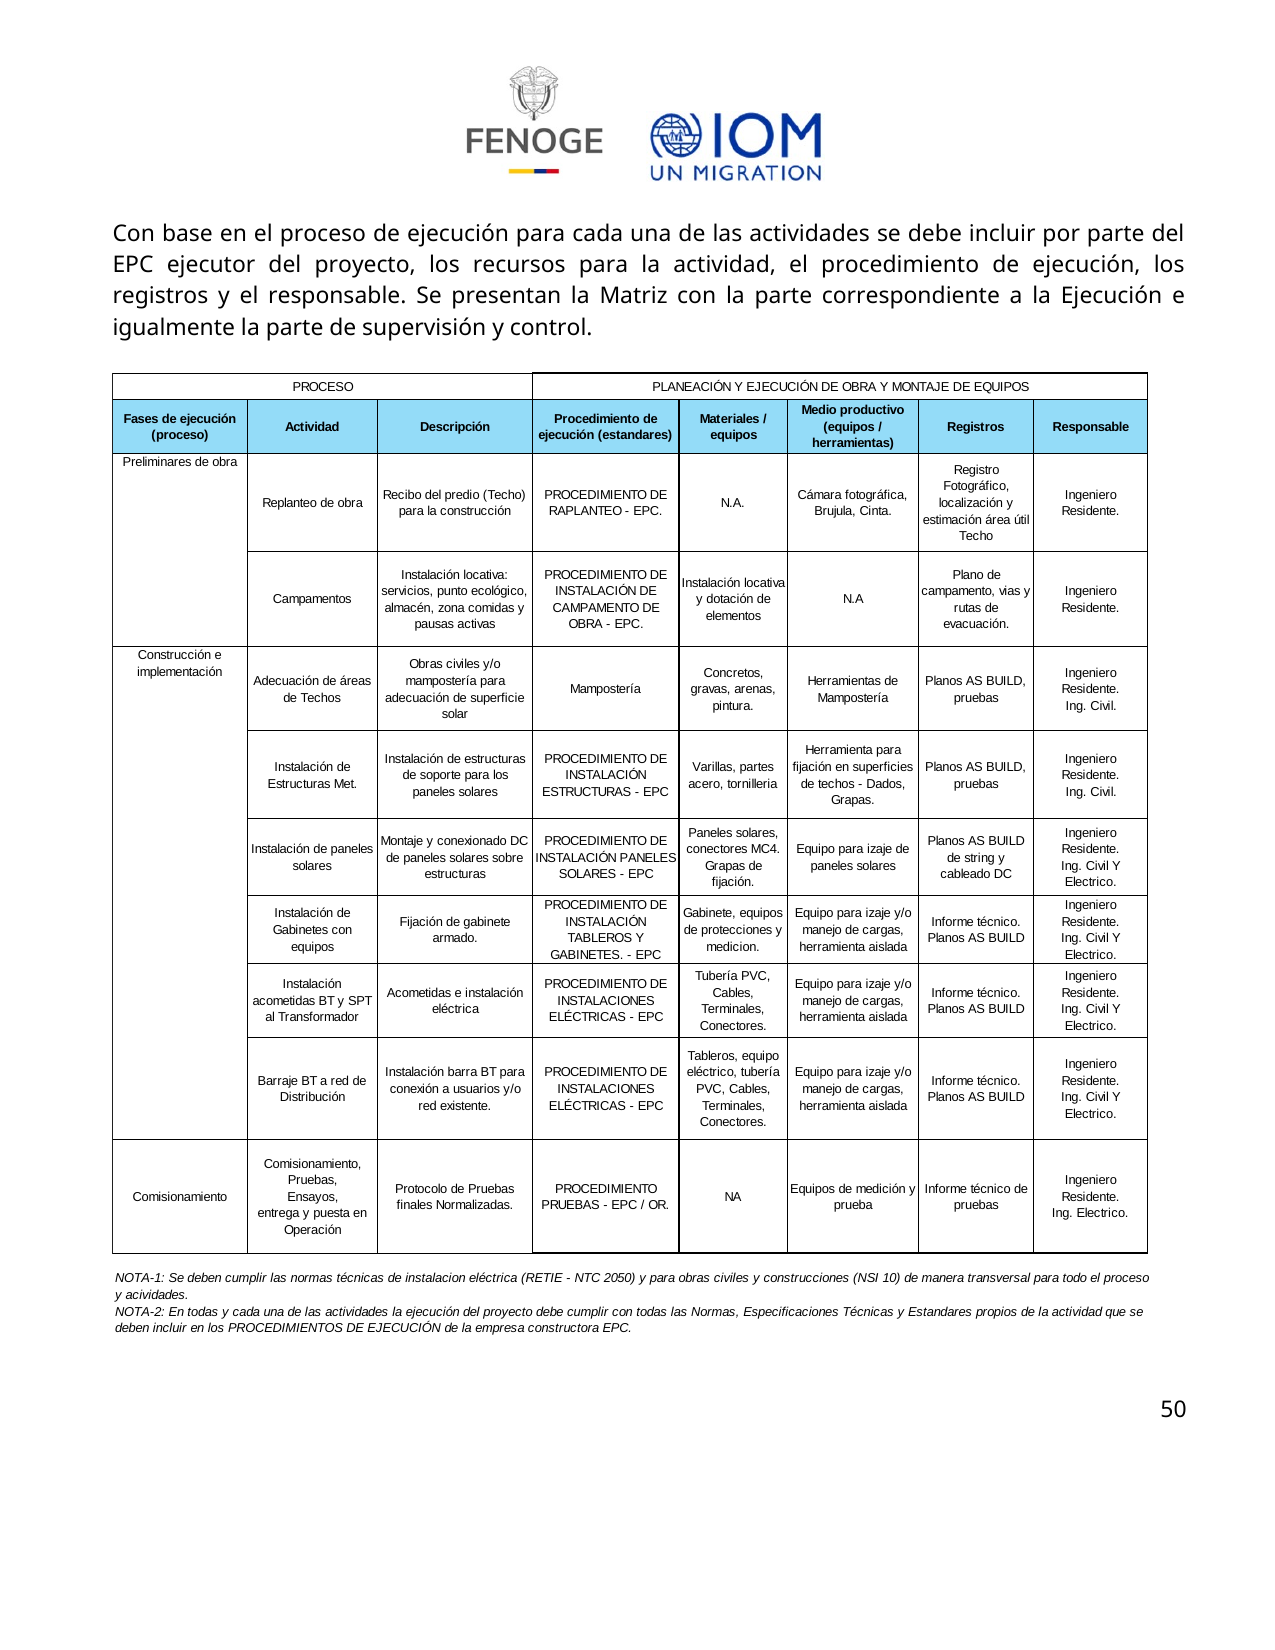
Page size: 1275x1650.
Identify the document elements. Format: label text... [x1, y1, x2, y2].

picture [450, 60, 622, 179]
picture [646, 111, 825, 182]
text Con base en el proceso de ejecución para cada una de las actividades se debe incluir por parte del EPC ejecutor del proyecto, los recursos para la actividad, el procedimiento de ejecución, los registros y el responsable. Se presentan la Matriz con la parte correspondiente a la Ejecución e igualmente la parte de supervisión y control. [112, 217, 1186, 342]
